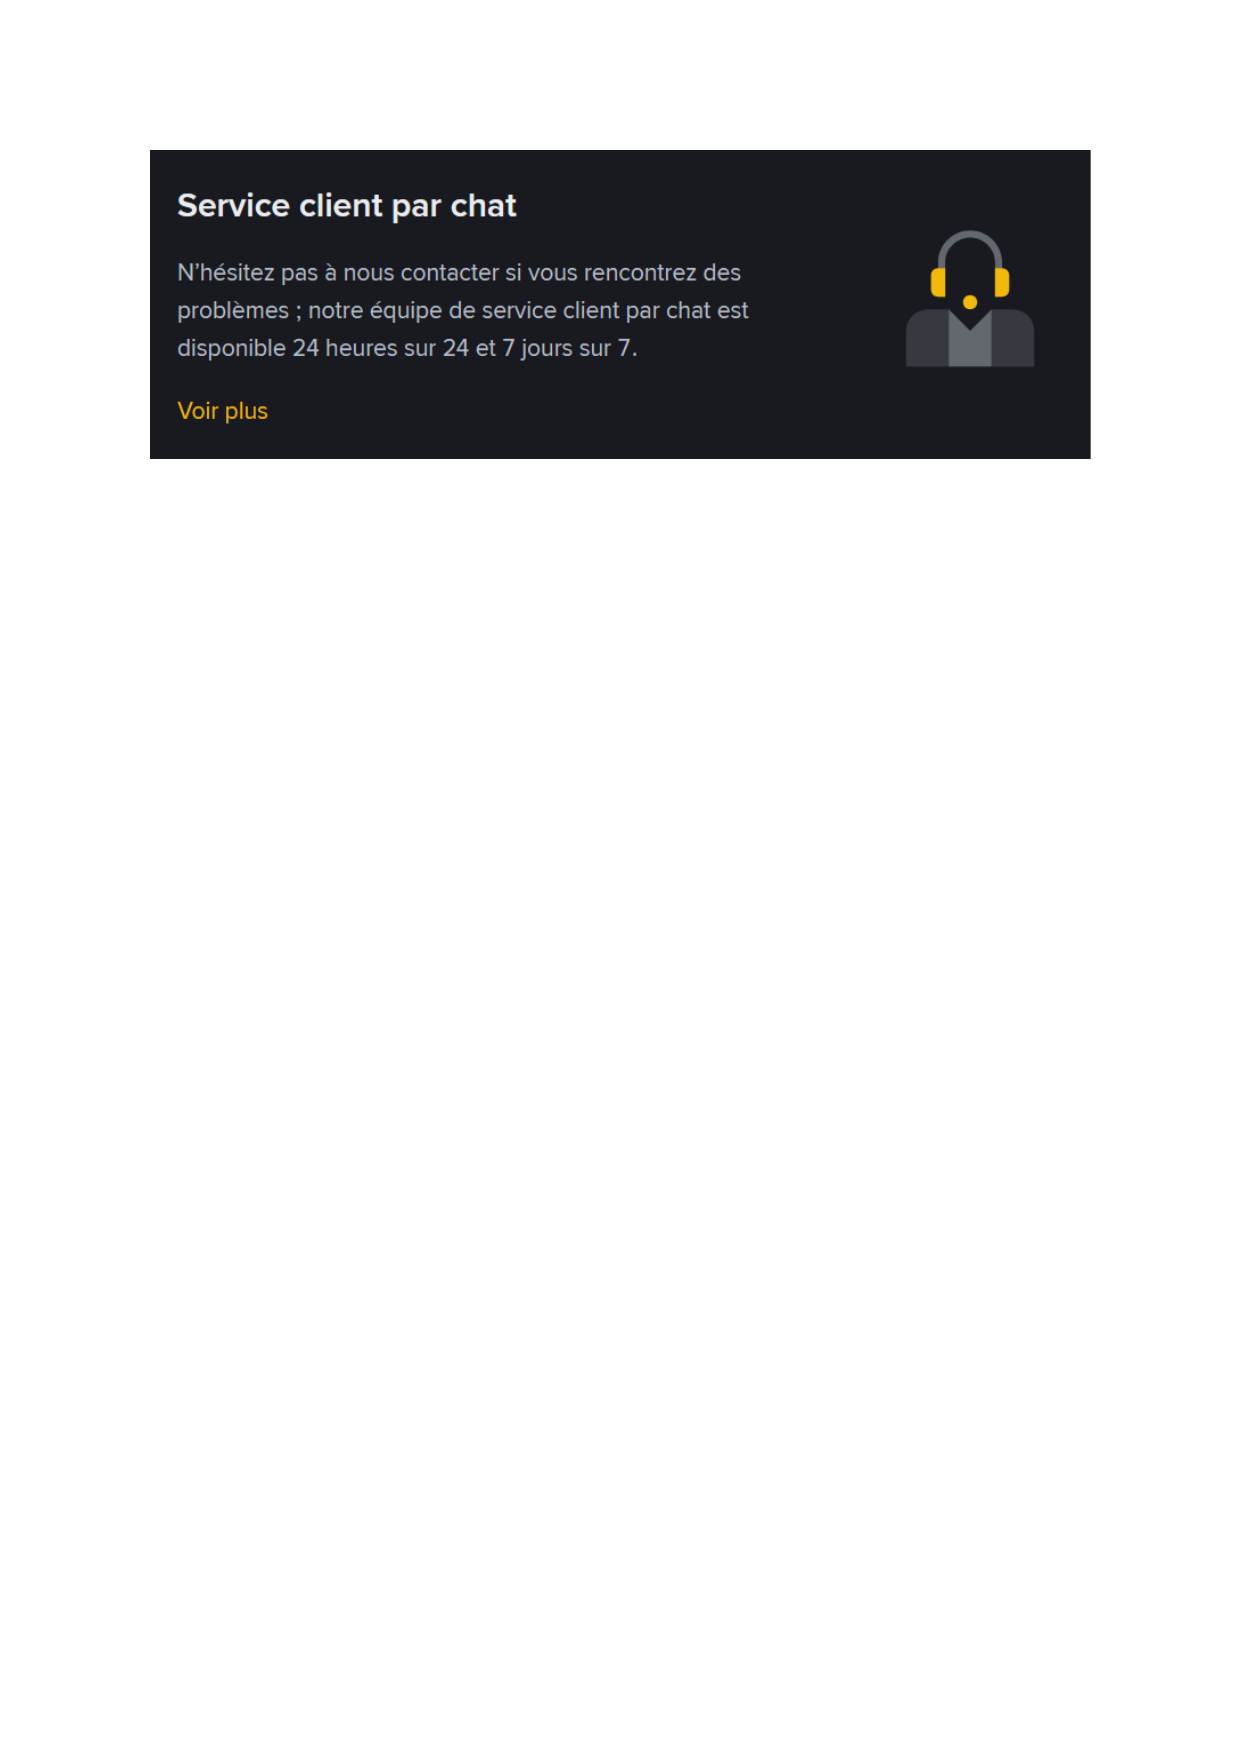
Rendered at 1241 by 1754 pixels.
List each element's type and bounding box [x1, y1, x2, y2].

picture [150, 150, 1091, 459]
